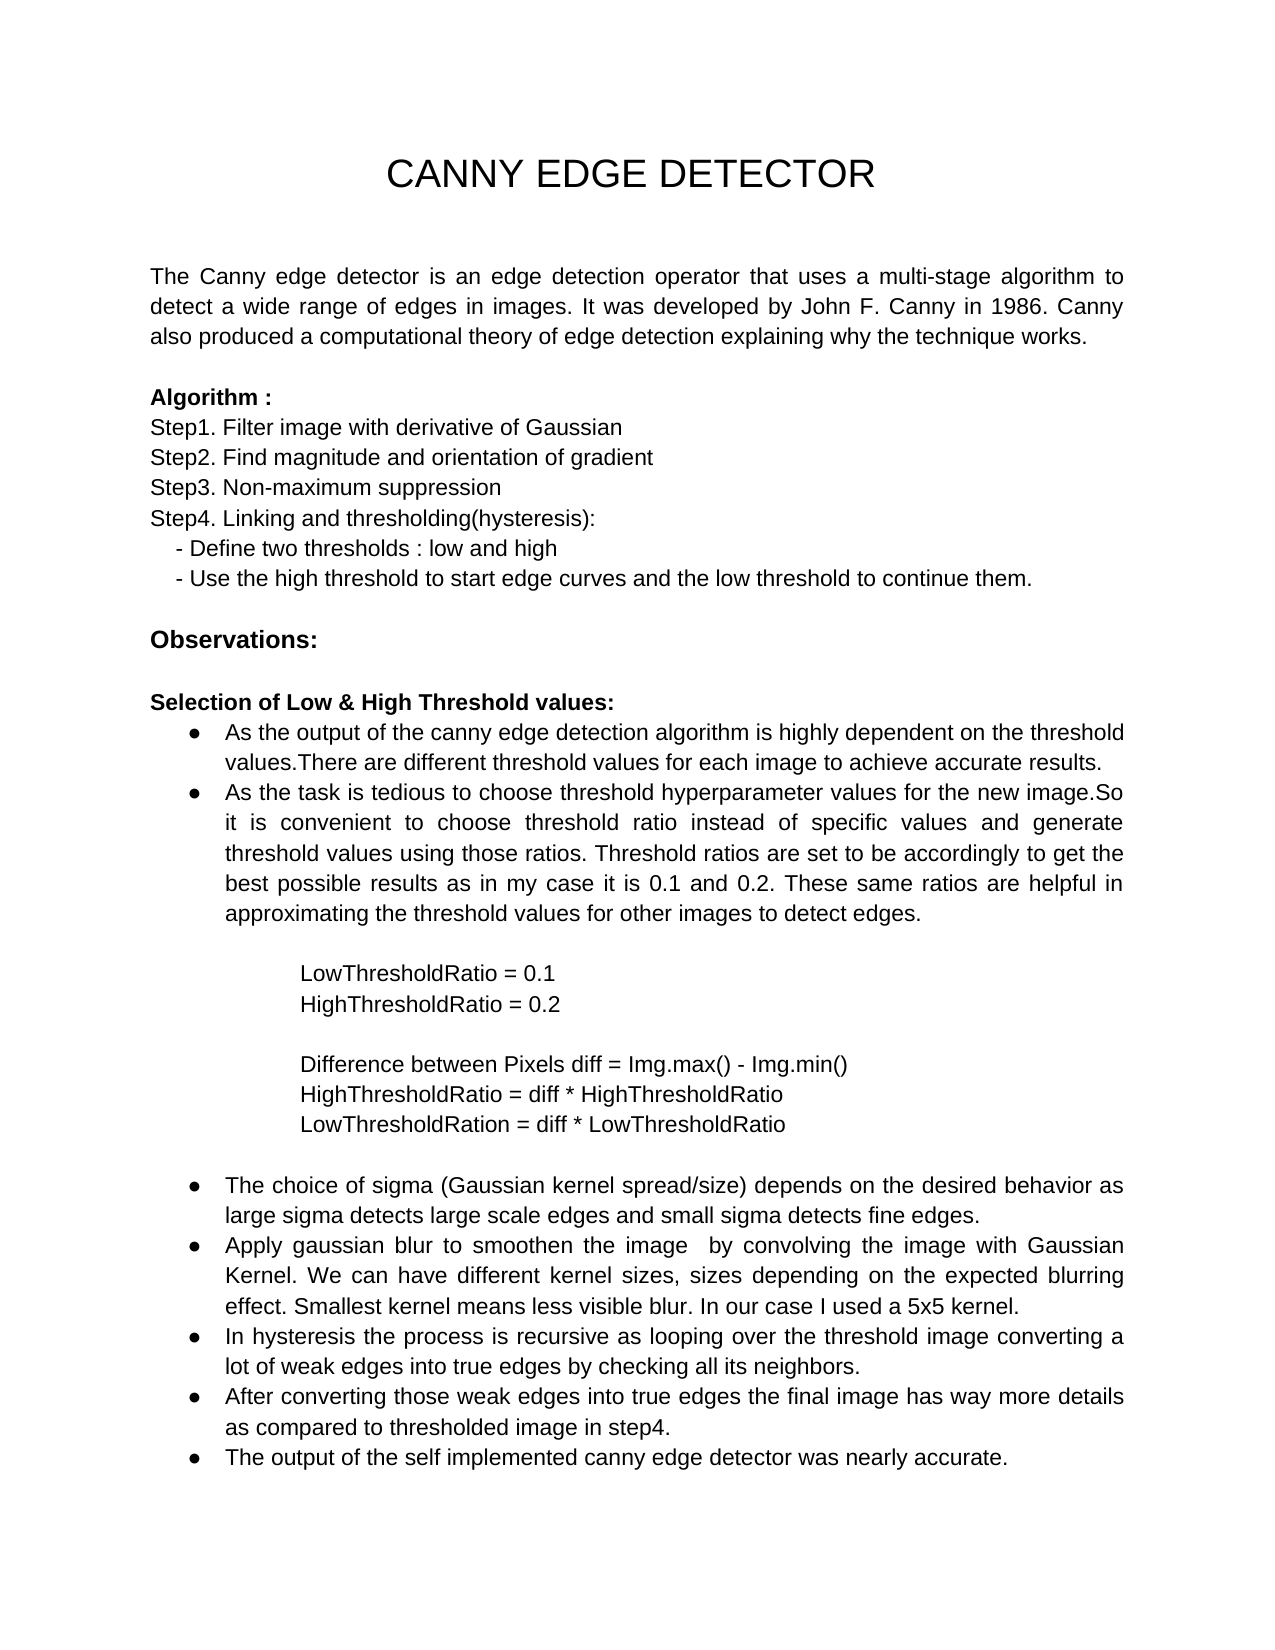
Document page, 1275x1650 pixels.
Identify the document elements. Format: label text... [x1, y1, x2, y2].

text HighThresholdRatio = diff * HighThresholdRatio [300, 1081, 1125, 1108]
text Algorithm : [150, 384, 1125, 410]
text - Define two thresholds : low and high [150, 535, 1125, 561]
text Step3. Non-maximum suppression [150, 474, 1125, 501]
text LowThresholdRatio = 0.1 [300, 960, 1125, 987]
list In hysteresis the process is recursive as looping over the threshold image converting a lot of weak edges into true edges by checking all its neighbors. [187, 1323, 1125, 1379]
list Apply gaussian blur to smoothen the image by convolving the image with Gaussian Kernel. We can have different kernel sizes, sizes depending on the expected blurring effect. Smallest kernel means less visible blur. In our case I used a 5x5 kernel. [187, 1232, 1125, 1319]
list The choice of sigma (Gaussian kernel spread/size) depends on the desired behavior as large sigma detects large scale edges and small sigma detects fine edges. [187, 1172, 1125, 1228]
list After converting those weak edges into true edges the final image has way more details as compared to thresholded image in step4. [187, 1383, 1125, 1440]
text - Use the high threshold to start edge curves and the low threshold to continue them. [150, 565, 1125, 591]
text Step2. Find magnitude and orientation of gradient [150, 444, 1125, 470]
list As the task is tedious to choose threshold hyperparameter values for the new image.So it is convenient to choose threshold ratio instead of specific values and generate threshold values using those ratios. Threshold ratios are set to be accordingly to get the best possible results as in my case it is 0.1 and 0.2. These same ratios are helpful in approximating the threshold values for other images to detect edges. [187, 779, 1125, 926]
text Selection of Low & High Threshold values: [150, 688, 1125, 715]
list The output of the self implemented canny edge detector was nearly accurate. [187, 1444, 1125, 1470]
text Difference between Pixels diff = Img.max() - Img.min() [300, 1051, 1125, 1077]
text Step4. Linking and thresholding(hysteresis): [150, 504, 1125, 531]
text The Canny edge detector is an edge detection operator that uses a multi-stage algorithm to detect a wide range of edges in images. It was developed by John F. Canny in 1986. Canny also produced a computational theory of edge detection explaining why the technique works. [150, 263, 1125, 349]
text Step1. Filter image with derivative of Gaussian [150, 414, 1125, 440]
text Observations: [150, 625, 1125, 654]
list As the output of the canny edge detection algorithm is highly dependent on the threshold values.There are different threshold values for each image to achieve accurate results. [187, 719, 1125, 775]
text LowThresholdRation = diff * LowThresholdRatio [300, 1111, 1125, 1138]
text HighThresholdRatio = 0.2 [300, 991, 1125, 1017]
text CANNY EDGE DETECTOR [375, 150, 1125, 196]
